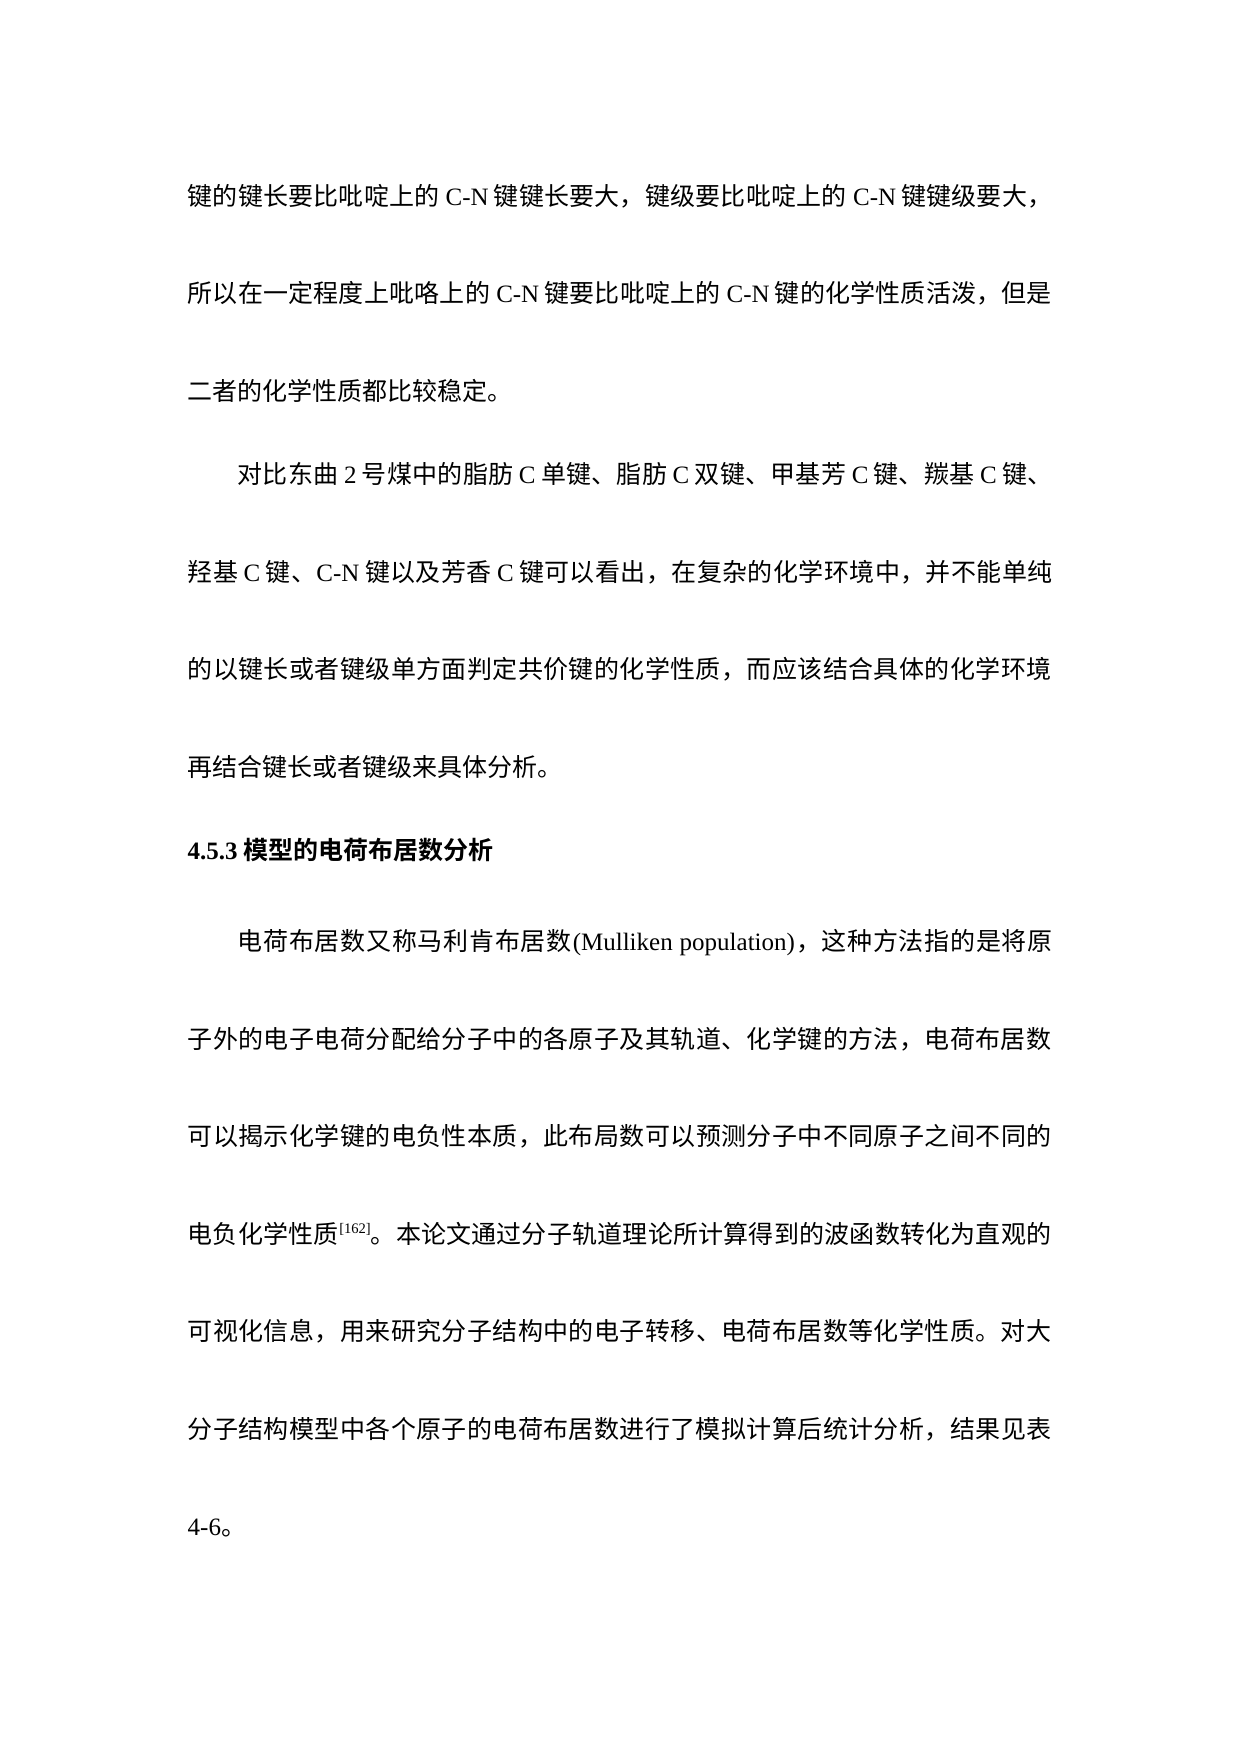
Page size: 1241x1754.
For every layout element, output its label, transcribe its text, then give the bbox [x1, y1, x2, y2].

text 4.5.3 模型的电荷布居数分析 [187, 816, 1053, 881]
text 对比东曲2号煤中的脂肪C单键、脂肪C双键、甲基芳C键、羰基C键、羟基C键、C-N键以及芳香C键可以看出，在复杂的化学环境中，并不能单纯的以键长或者键级单方面判定共价键的化学性质，而应该结合具体的化学环境再结合键长或者键级来具体分析。 [187, 440, 1053, 798]
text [187, 162, 1053, 422]
text 电荷布居数又称马利肯布居数(Mulliken population)，这种方法指的是将原子外的电子电荷分配给分子中的各原子及其轨道、化学键的方法，电荷布居数可以揭示化学键的电负性本质，此布局数可以预测分子中不同原子之间不同的电负化学性质[162]。本论文通过分子轨道理论所计算得到的波函数转化为直观的可视化信息，用来研究分子结构中的电子转移、电荷布居数等化学性质。对大分子结构模型中各个原子的电荷布居数进行了模拟计算后统计分析，结果见表4-6。 [187, 907, 1053, 1557]
